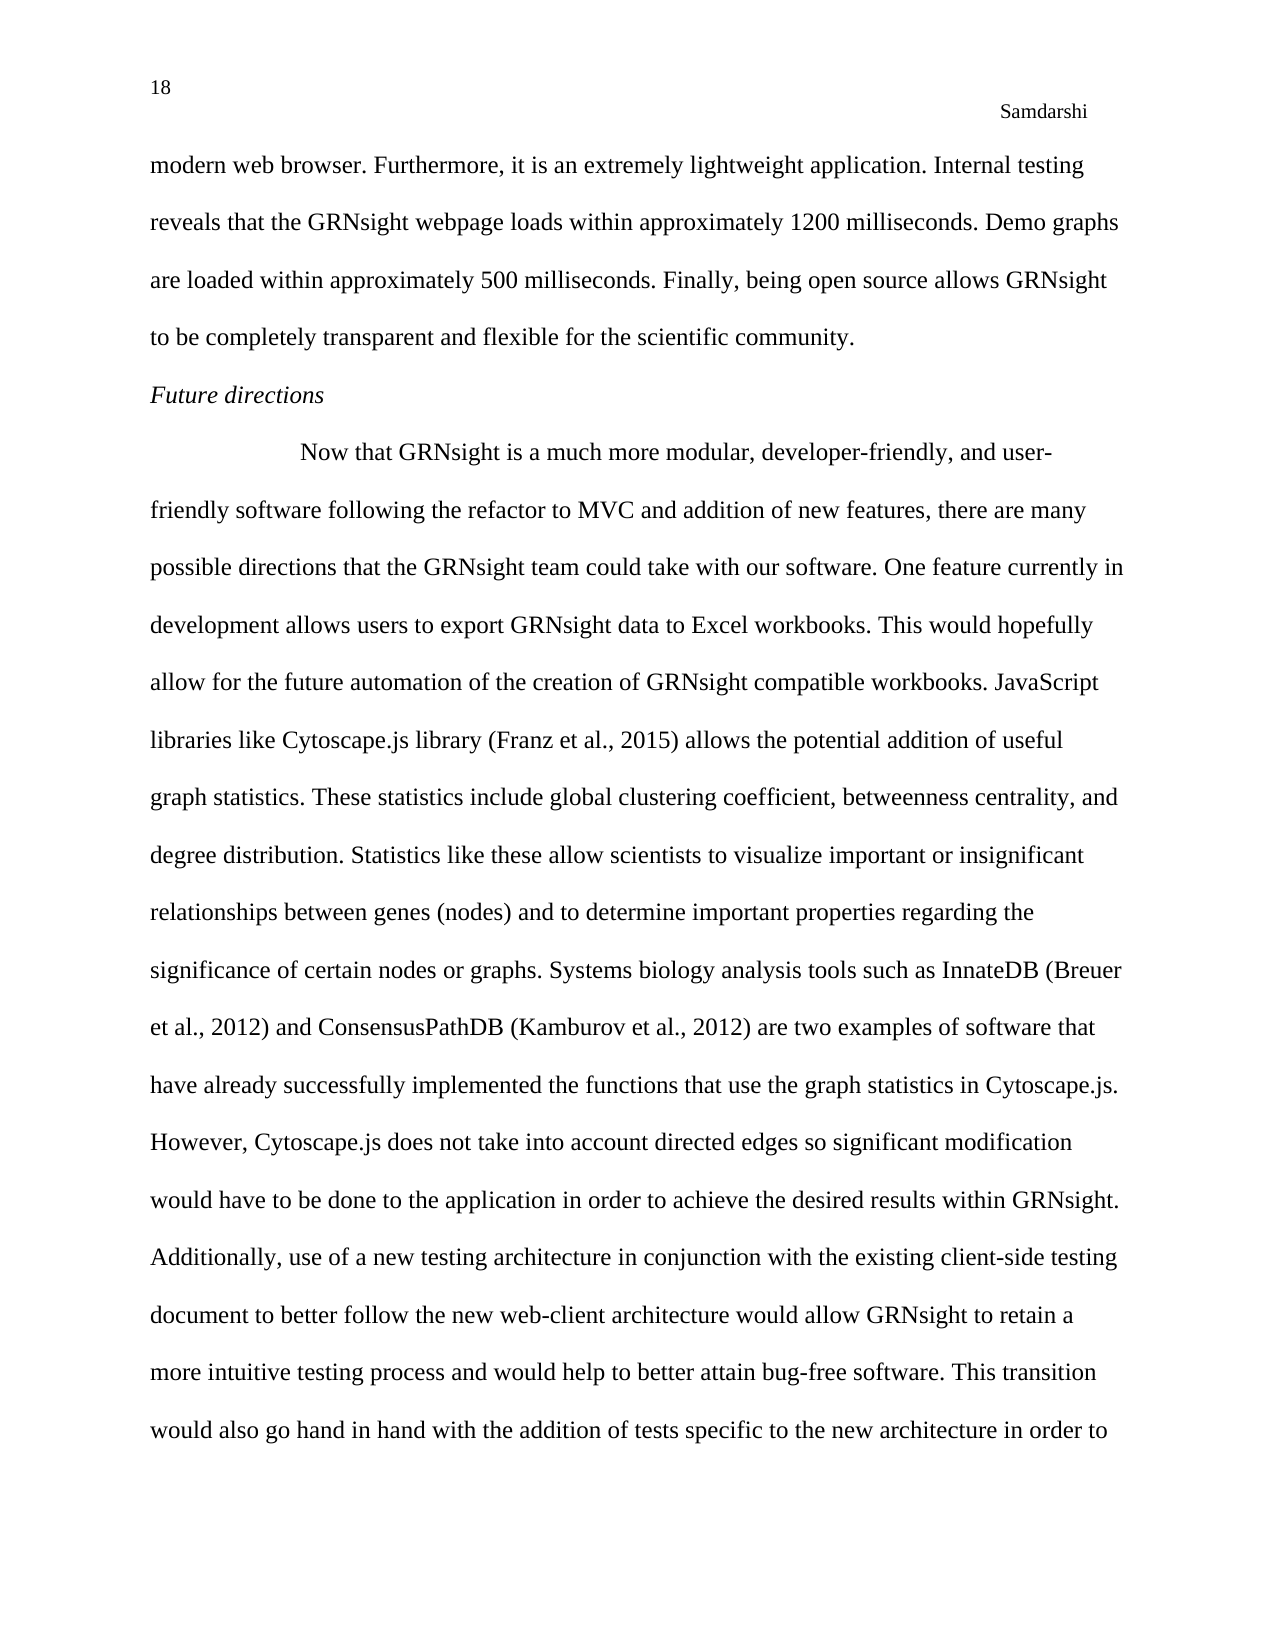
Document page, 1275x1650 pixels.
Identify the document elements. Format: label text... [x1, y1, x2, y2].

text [150, 437, 1125, 1444]
text Future directions [150, 380, 1125, 409]
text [150, 150, 1125, 351]
